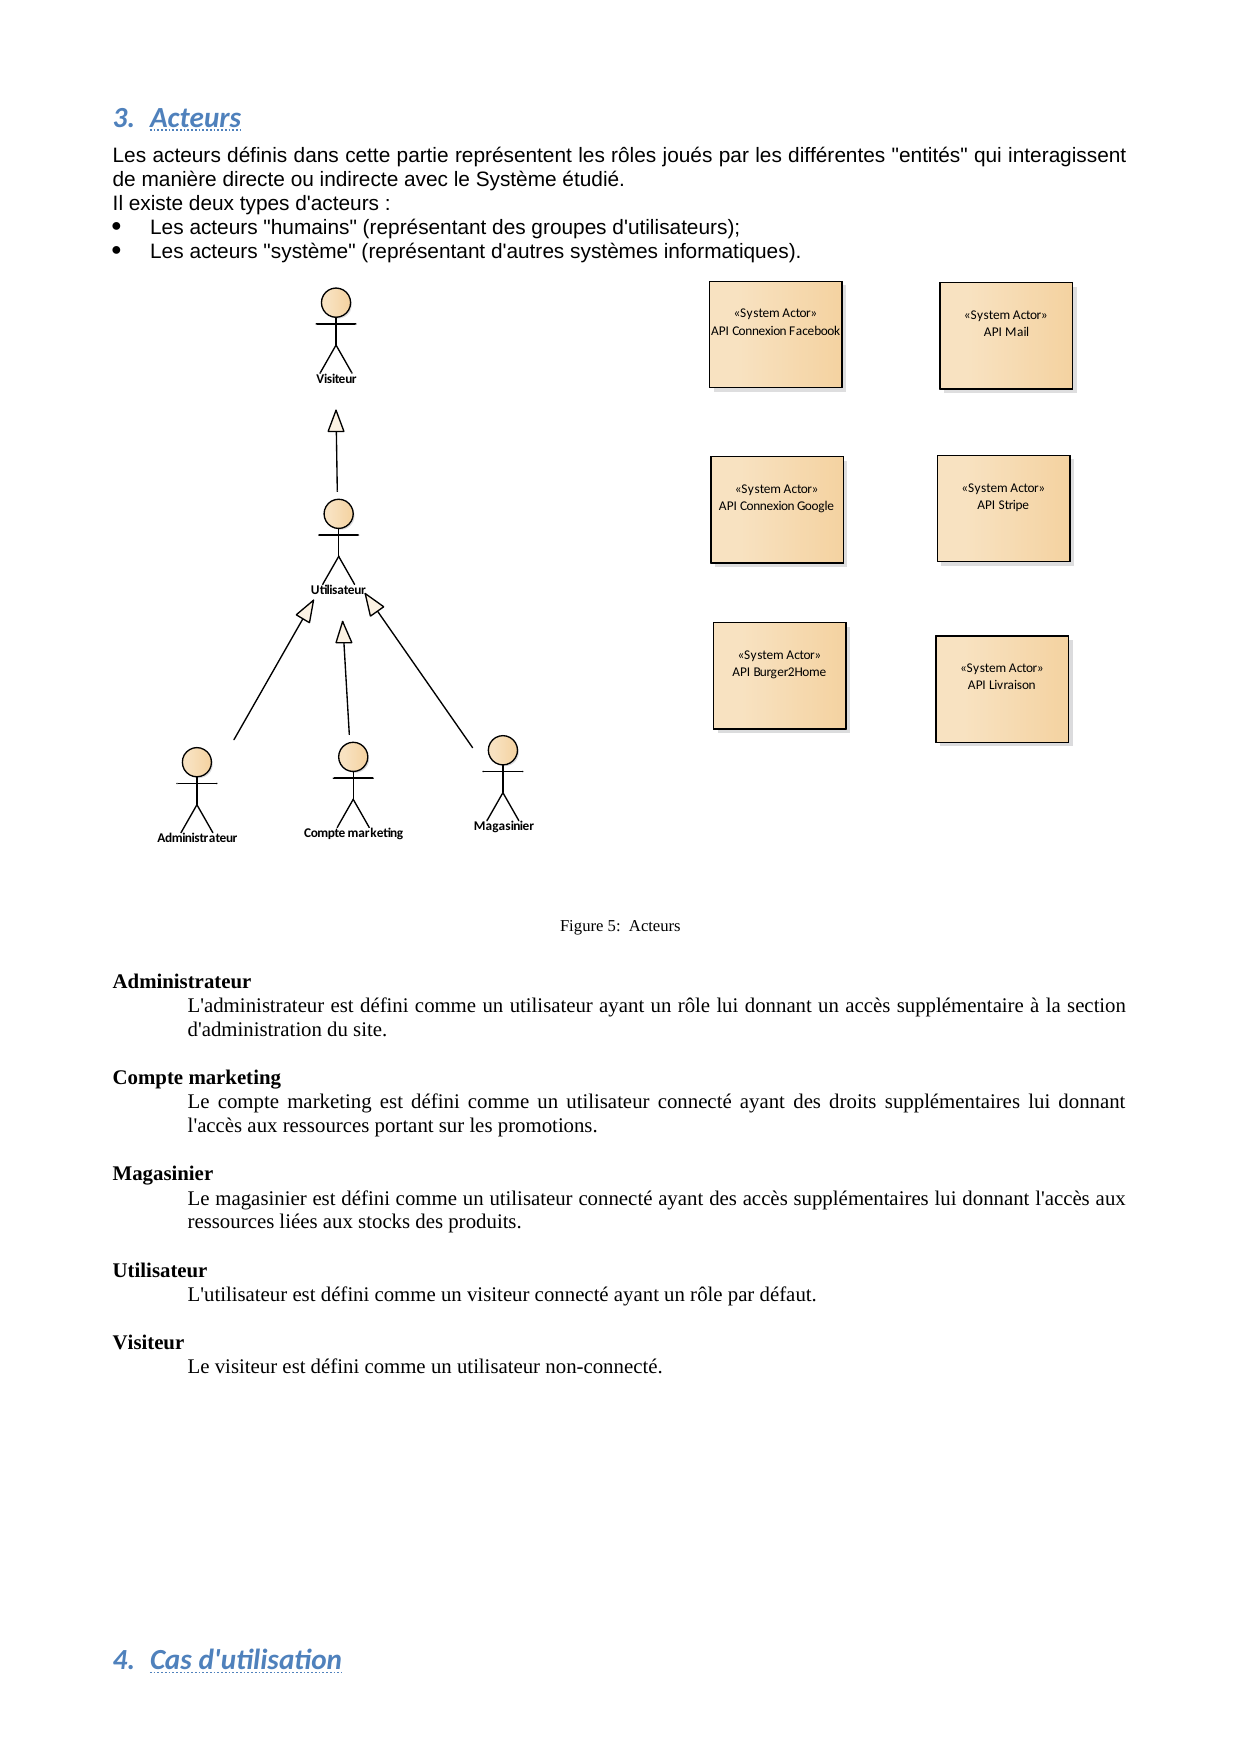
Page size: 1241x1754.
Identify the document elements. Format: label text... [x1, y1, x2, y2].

text Acteurs [112, 916, 1128, 935]
text L'utilisateur est défini comme un visiteur connecté ayant un rôle par défaut. [187, 1282, 1128, 1306]
subtitle Cas d'utilisation [112, 1641, 1128, 1677]
text Il existe deux types d'acteurs : [112, 191, 1128, 215]
text Magasinier [112, 1161, 1128, 1185]
text Administrateur [112, 969, 1128, 993]
list Les acteurs "système" (représentant d'autres systèmes informatiques). [112, 239, 1128, 264]
text L'administrateur est défini comme un utilisateur ayant un rôle lui donnant un accès supplémentaire à la section d'administration du site. [187, 993, 1128, 1041]
text Le magasinier est défini comme un utilisateur connecté ayant des accès supplémentaires lui donnant l'accès aux ressources liées aux stocks des produits. [187, 1185, 1128, 1233]
text Le compte marketing est défini comme un utilisateur connecté ayant des droits supplémentaires lui donnant l'accès aux ressources portant sur les promotions. [187, 1089, 1128, 1137]
text Utilisateur [112, 1257, 1128, 1282]
text Compte marketing [112, 1065, 1128, 1089]
subtitle Acteurs [112, 99, 1128, 134]
text Le visiteur est défini comme un utilisateur non-connecté. [187, 1354, 1128, 1378]
list Les acteurs "humains" (représentant des groupes d'utilisateurs); [112, 215, 1128, 239]
text Les acteurs définis dans cette partie représentent les rôles joués par les différentes "entités" qui interagissent de manière directe ou indirecte avec le Système étudié. [112, 143, 1128, 191]
text Visiteur [112, 1329, 1128, 1354]
